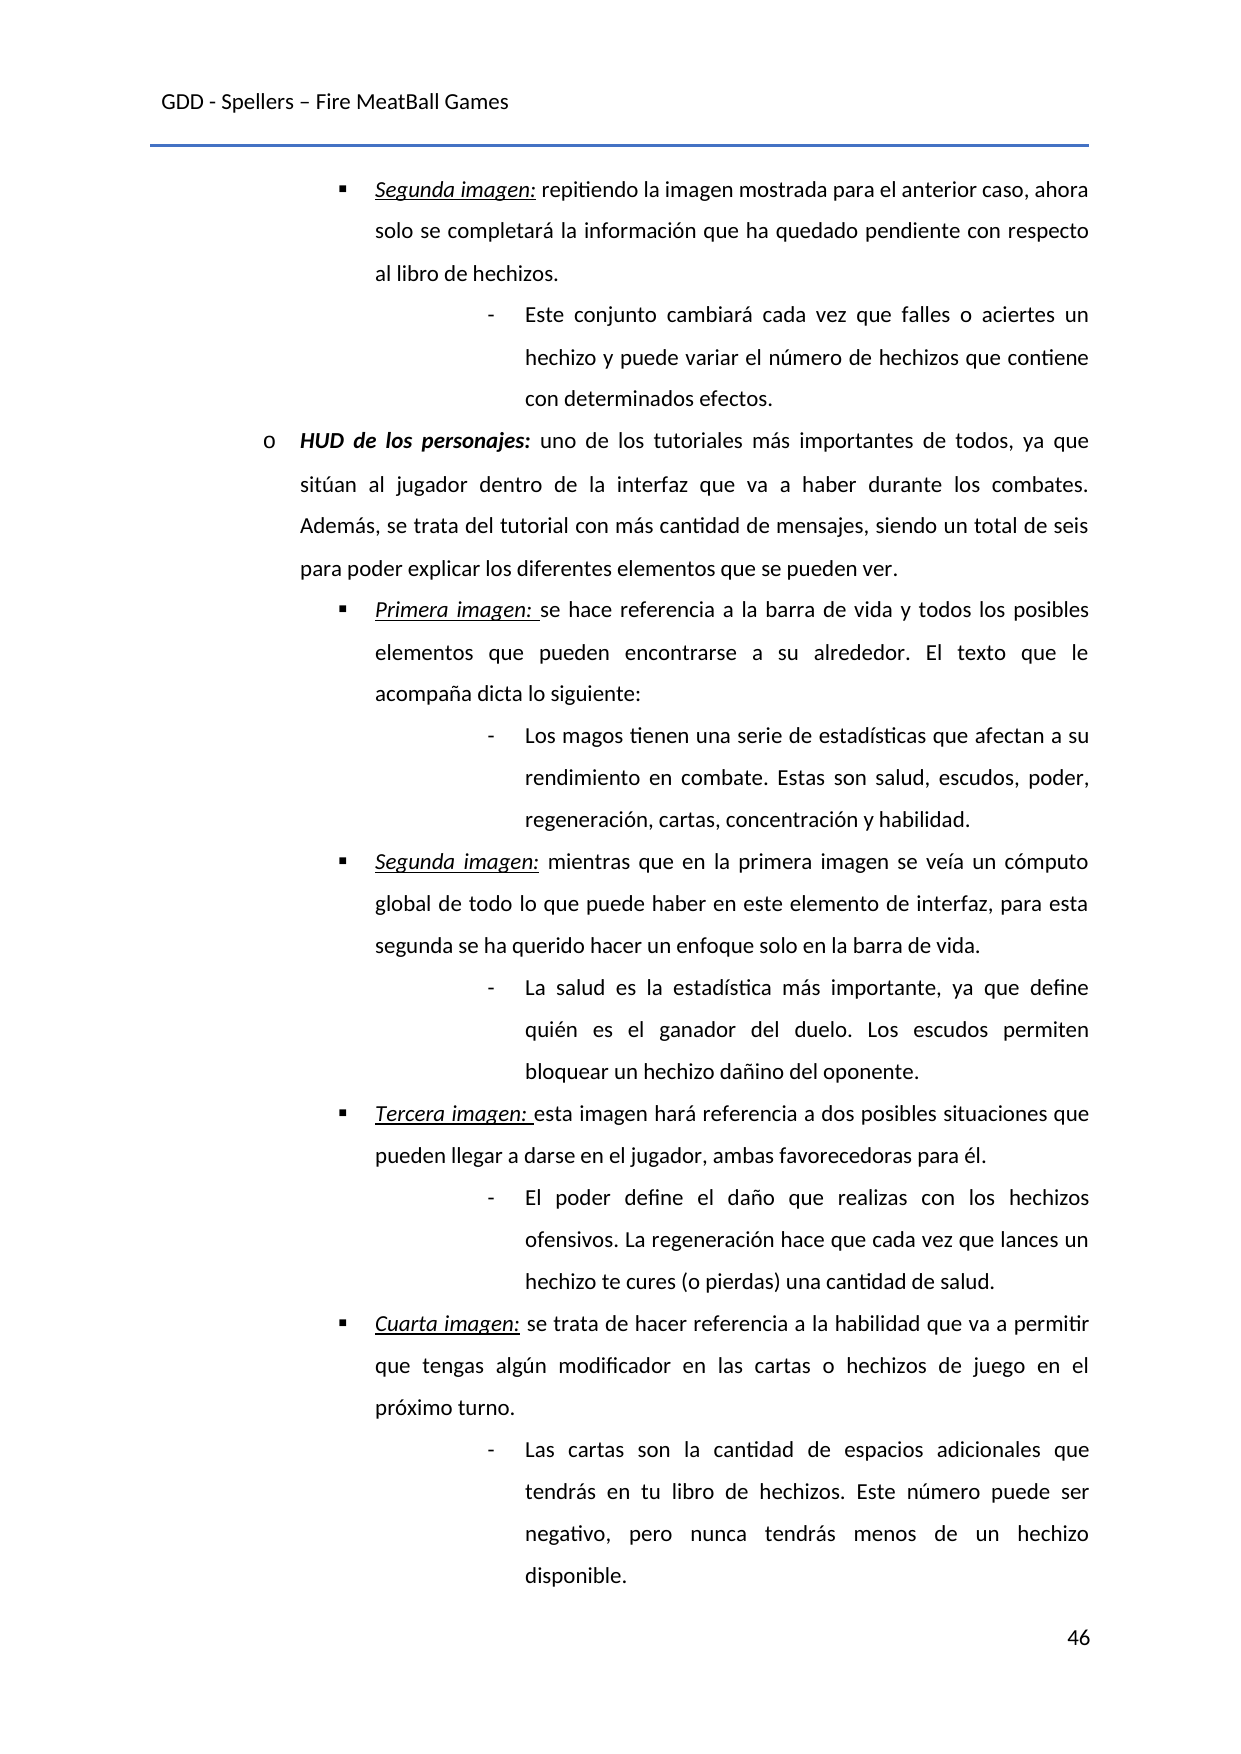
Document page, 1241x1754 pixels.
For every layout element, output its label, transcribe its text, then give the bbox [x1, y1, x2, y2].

list Las cartas son la cantidad de espacios adicionales que tendrás en tu libro de hechizos. Este número puede ser negativo, pero nunca tendrás menos de un hechizo disponible. [487, 1435, 1090, 1589]
list La salud es la estadística más importante, ya que define quién es el ganador del duelo. Los escudos permiten bloquear un hechizo dañino del oponente. [487, 973, 1090, 1085]
list Segunda imagen: mientras que en la primera imagen se veía un cómputo global de todo lo que puede haber en este elemento de interfaz, para esta segunda se ha querido hacer un enfoque solo en la barra de vida. [337, 847, 1090, 959]
list Cuarta imagen: se trata de hacer referencia a la habilidad que va a permitir que tengas algún modificador en las cartas o hechizos de juego en el próximo turno. [337, 1309, 1090, 1421]
list Tercera imagen: esta imagen hará referencia a dos posibles situaciones que pueden llegar a darse en el jugador, ambas favorecedoras para él. [337, 1099, 1090, 1169]
list HUD de los personajes: uno de los tutoriales más importantes de todos, ya que sitúan al jugador dentro de la interfaz que va a haber durante los combates. Además, se trata del tutorial con más cantidad de mensajes, siendo un total de seis para poder explicar los diferentes elementos que se pueden ver. [262, 427, 1090, 582]
list Los magos tienen una serie de estadísticas que afectan a su rendimiento en combate. Estas son salud, escudos, poder, regeneración, cartas, concentración y habilidad. [487, 722, 1090, 833]
list Este conjunto cambiará cada vez que falles o aciertes un hechizo y puede variar el número de hechizos que contiene con determinados efectos. [487, 301, 1090, 413]
list Primera imagen: se hace referencia a la barra de vida y todos los posibles elementos que pueden encontrarse a su alrededor. El texto que le acompaña dicta lo siguiente: [337, 596, 1090, 708]
list Segunda imagen: repitiendo la imagen mostrada para el anterior caso, ahora solo se completará la información que ha quedado pendiente con respecto al libro de hechizos. [337, 175, 1090, 287]
list El poder define el daño que realizas con los hechizos ofensivos. La regeneración hace que cada vez que lances un hechizo te cures (o pierdas) una cantidad de salud. [487, 1183, 1090, 1295]
